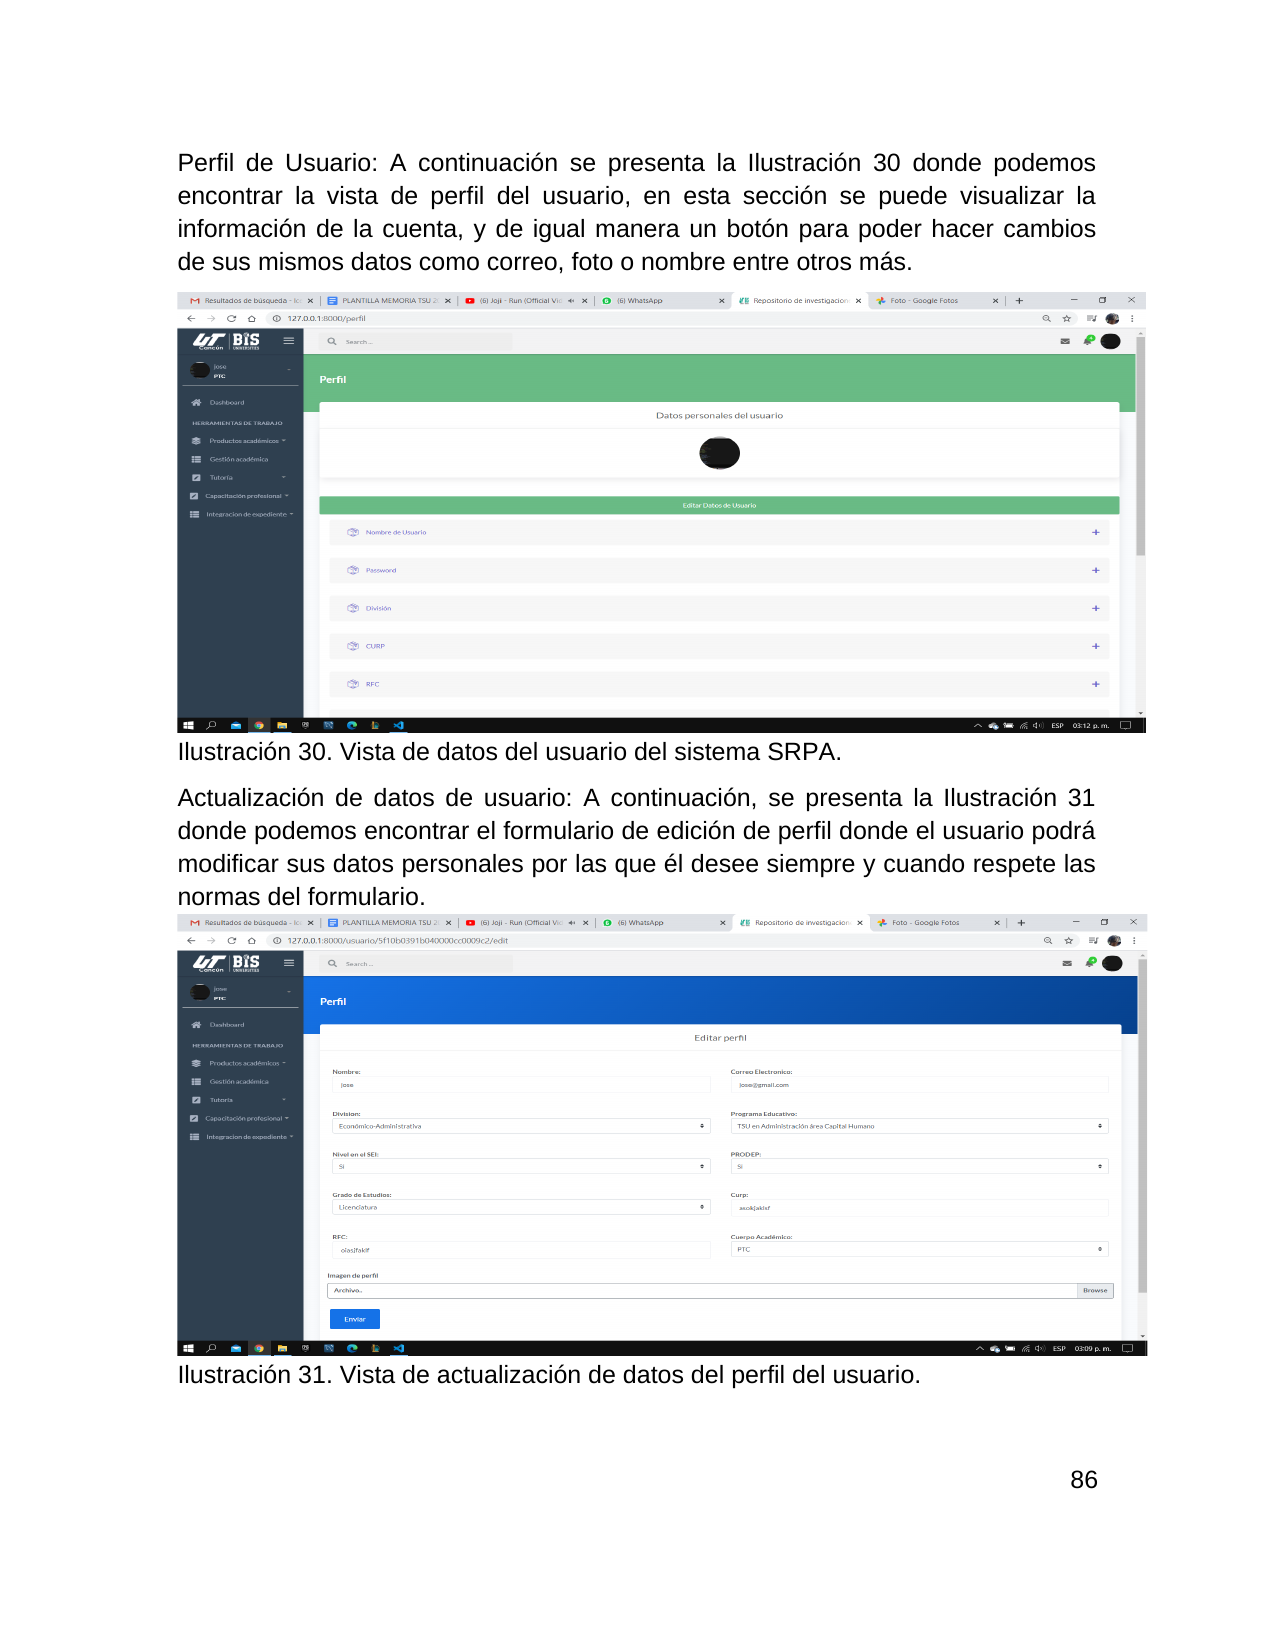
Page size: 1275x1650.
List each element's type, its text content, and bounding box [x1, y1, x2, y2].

text Perfil de Usuario: A continuación se presenta la Ilustración 30 donde podemos encontrar la vista de perfil del usuario, en esta sección se puede visualizar la información de la cuenta, y de igual manera un botón para poder hacer cambios de sus mismos datos como correo, foto o nombre entre otros más. [177, 148, 1098, 275]
text Ilustración 31. Vista de actualización de datos del perfil del usuario. [177, 1359, 1098, 1388]
picture [177, 914, 1148, 1356]
text Actualización de datos de usuario: A continuación, se presenta la Ilustración 31 donde podemos encontrar el formulario de edición de perfil donde el usuario podrá modificar sus datos personales por las que él desee siempre y cuando respete las normas del formulario. [177, 783, 1098, 910]
text Ilustración 30. Vista de datos del usuario del sistema SRPA. [177, 733, 1098, 766]
picture [177, 292, 1146, 733]
